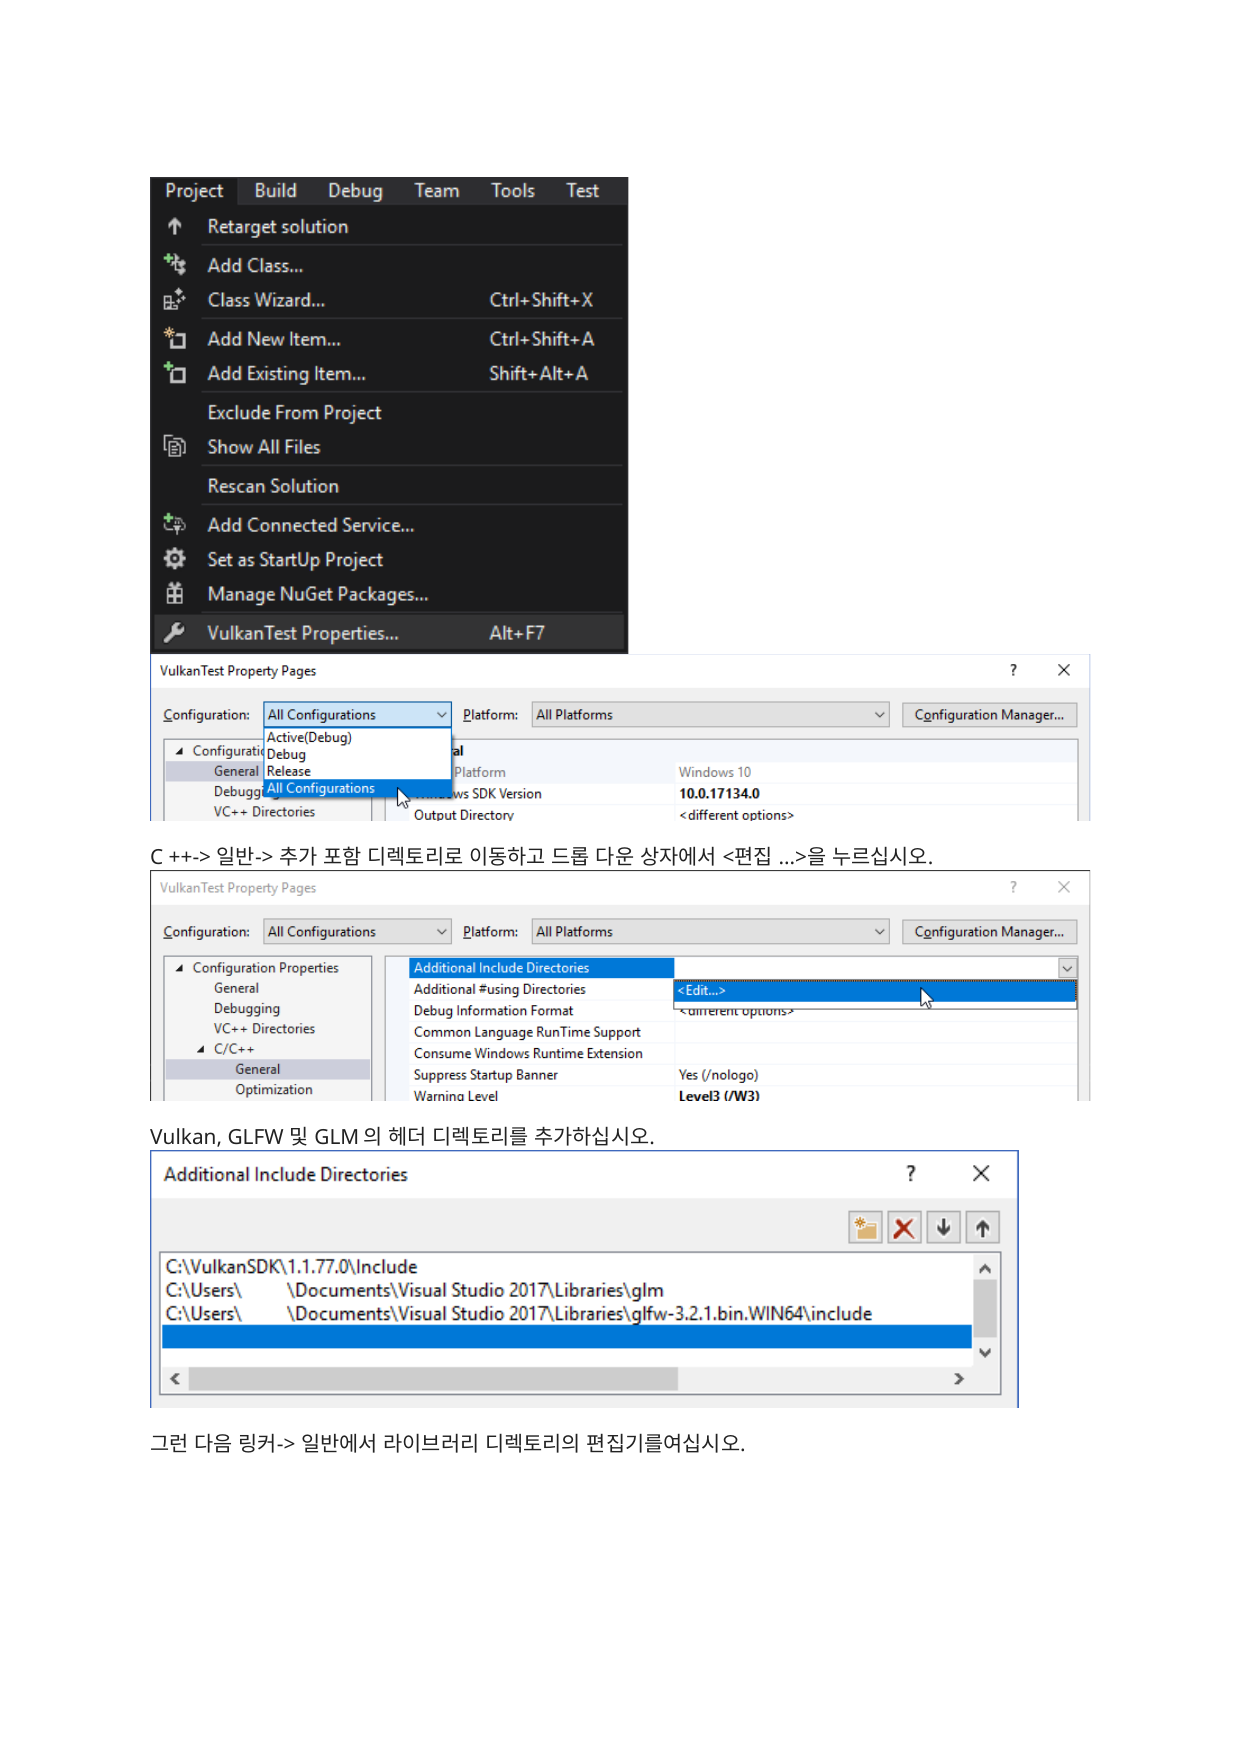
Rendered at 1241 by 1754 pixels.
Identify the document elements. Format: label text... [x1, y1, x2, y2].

picture [150, 1150, 1019, 1408]
text Vulkan, GLFW 및 GLM의 헤더 디렉토리를 추가하십시오. [150, 1101, 1090, 1150]
picture [150, 177, 1091, 821]
text C ++-> 일반-> 추가 포함 디렉토리로 이동하고 드롭 다운 상자에서 <편집 ...>을 누르십시오. [150, 821, 1090, 870]
text 그런 다음 링커-> 일반에서 라이브러리 디렉토리의 편집기를여십시오. [150, 1408, 1090, 1458]
picture [150, 870, 1091, 1101]
